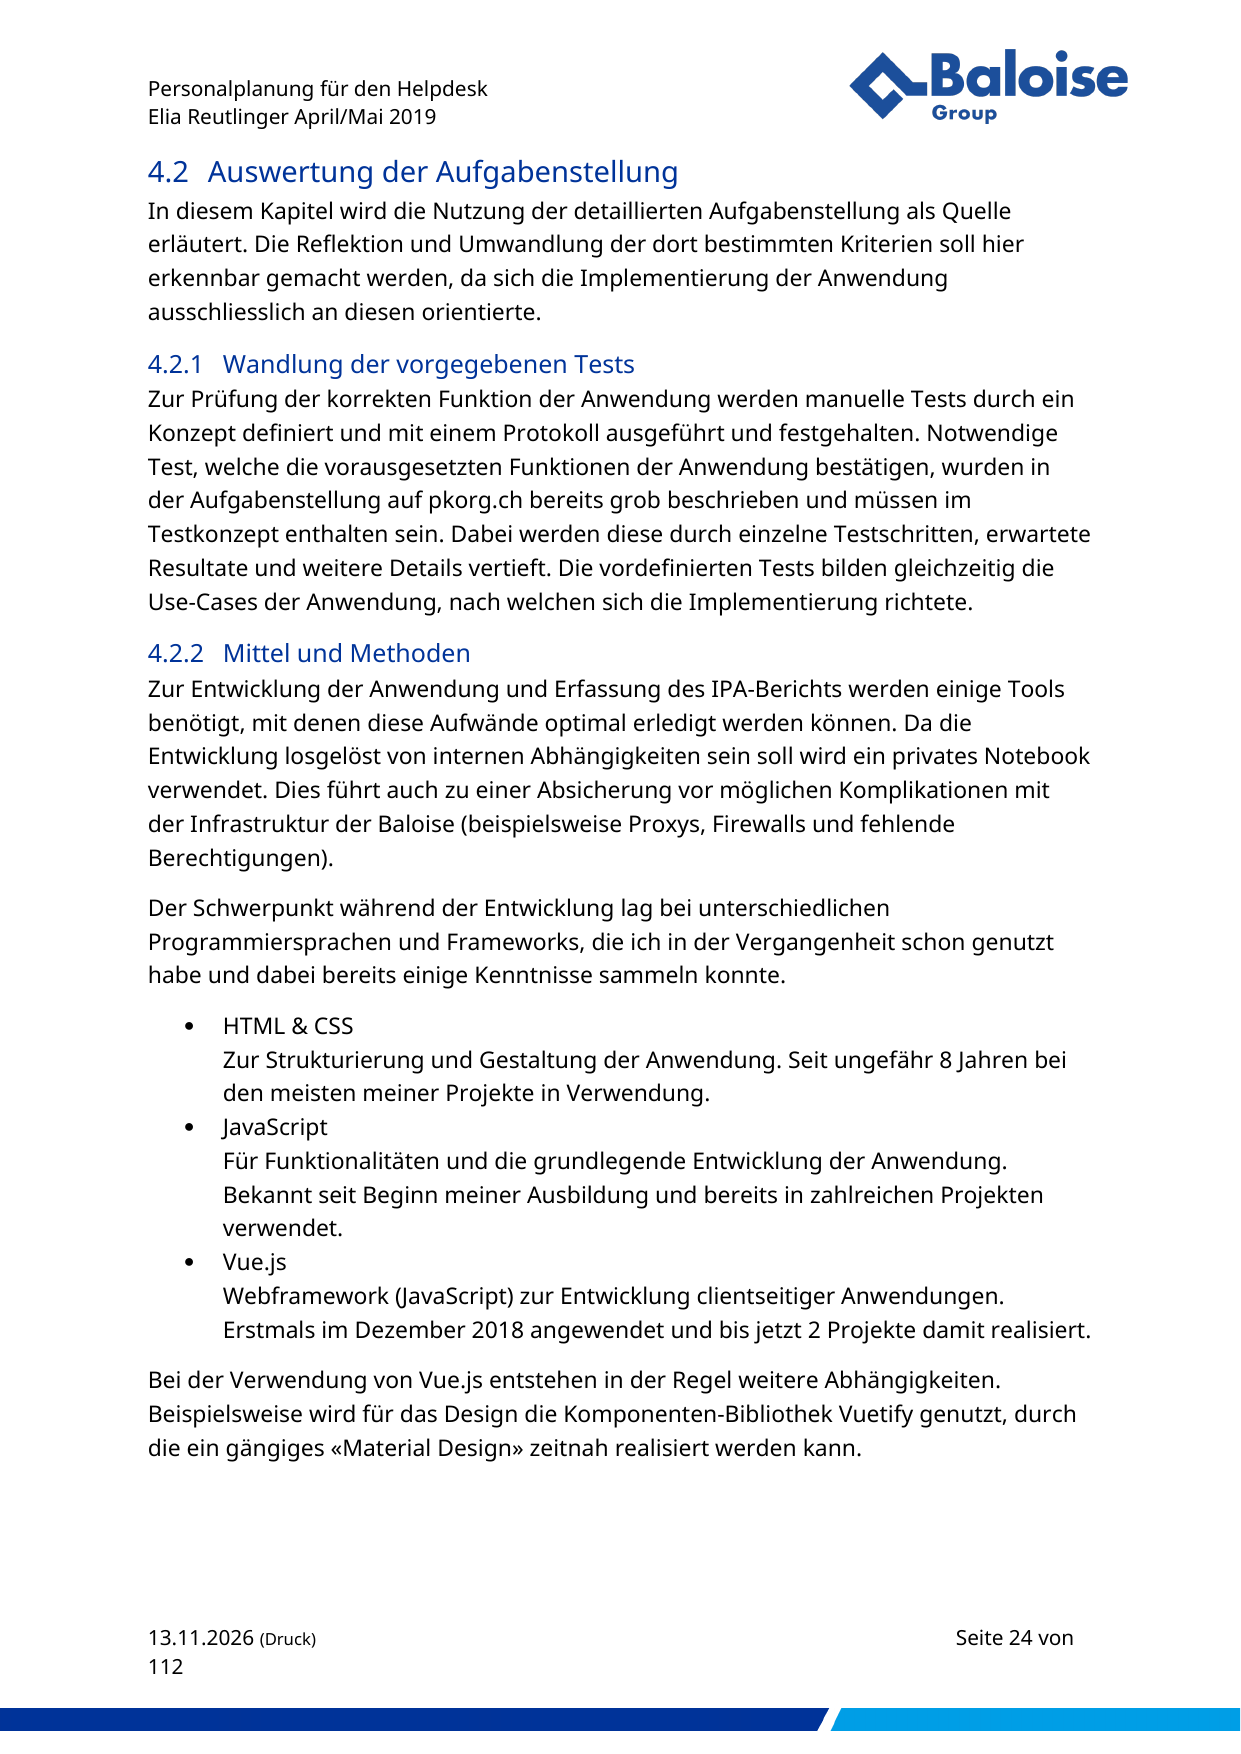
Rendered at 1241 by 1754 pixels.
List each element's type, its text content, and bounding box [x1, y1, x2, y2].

text Zur Entwicklung der Anwendung und Erfassung des IPA-Berichts werden einige Tools benötigt, mit denen diese Aufwände optimal erledigt werden können. Da die Entwicklung losgelöst von internen Abhängigkeiten sein soll wird ein privates Notebook verwendet. Dies führt auch zu einer Absicherung vor möglichen Komplikationen mit der Infrastruktur der Baloise (beispielsweise Proxys, Firewalls und fehlende Berechtigungen). [148, 673, 1093, 873]
picture [849, 49, 1128, 124]
text In diesem Kapitel wird die Nutzung der detaillierten Aufgabenstellung als Quelle erläutert. Die Reflektion und Umwandlung der dort bestimmten Kriterien soll hier erkennbar gemacht werden, da sich die Implementierung der Anwendung ausschliesslich an diesen orientierte. [148, 194, 1093, 327]
list Webframework (JavaScript) zur Entwicklung clientseitiger Anwendungen. Erstmals im Dezember 2018 angewendet und bis jetzt 2 Projekte damit realisiert. [223, 1280, 1093, 1345]
subtitle Wandlung der vorgegebenen Tests [148, 346, 1093, 380]
subtitle Mittel und Methoden [148, 636, 1093, 670]
list Für Funktionalitäten und die grundlegende Entwicklung der Anwendung. Bekannt seit Beginn meiner Ausbildung und bereits in zahlreichen Projekten verwendet. [223, 1145, 1093, 1243]
text Zur Prüfung der korrekten Funktion der Anwendung werden manuelle Tests durch ein Konzept definiert und mit einem Protokoll ausgeführt und festgehalten. Notwendige Test, welche die vorausgesetzten Funktionen der Anwendung bestätigen, wurden in der Aufgabenstellung auf pkorg.ch bereits grob beschrieben und müssen im Testkonzept enthalten sein. Dabei werden diese durch einzelne Testschritten, erwartete Resultate und weitere Details vertieft. Die vordefinierten Tests bilden gleichzeitig die Use-Cases der Anwendung, nach welchen sich die Implementierung richtete. [148, 383, 1093, 617]
list Vue.js [185, 1246, 1093, 1277]
picture [0, 1708, 1241, 1733]
list Zur Strukturierung und Gestaltung der Anwendung. Seit ungefähr 8 Jahren bei den meisten meiner Projekte in Verwendung. [223, 1043, 1093, 1108]
subtitle Auswertung der Aufgabenstellung [148, 152, 1093, 191]
list HTML & CSS [185, 1010, 1093, 1041]
list JavaScript [185, 1111, 1093, 1142]
text Der Schwerpunkt während der Entwicklung lag bei unterschiedlichen Programmiersprachen und Frameworks, die ich in der Vergangenheit schon genutzt habe und dabei bereits einige Kenntnisse sammeln konnte. [148, 892, 1093, 991]
text Bei der Verwendung von Vue.js entstehen in der Regel weitere Abhängigkeiten. Beispielsweise wird für das Design die Komponenten-Bibliothek Vuetify genutzt, durch die ein gängiges «Material Design» zeitnah realisiert werden kann. [148, 1364, 1093, 1463]
